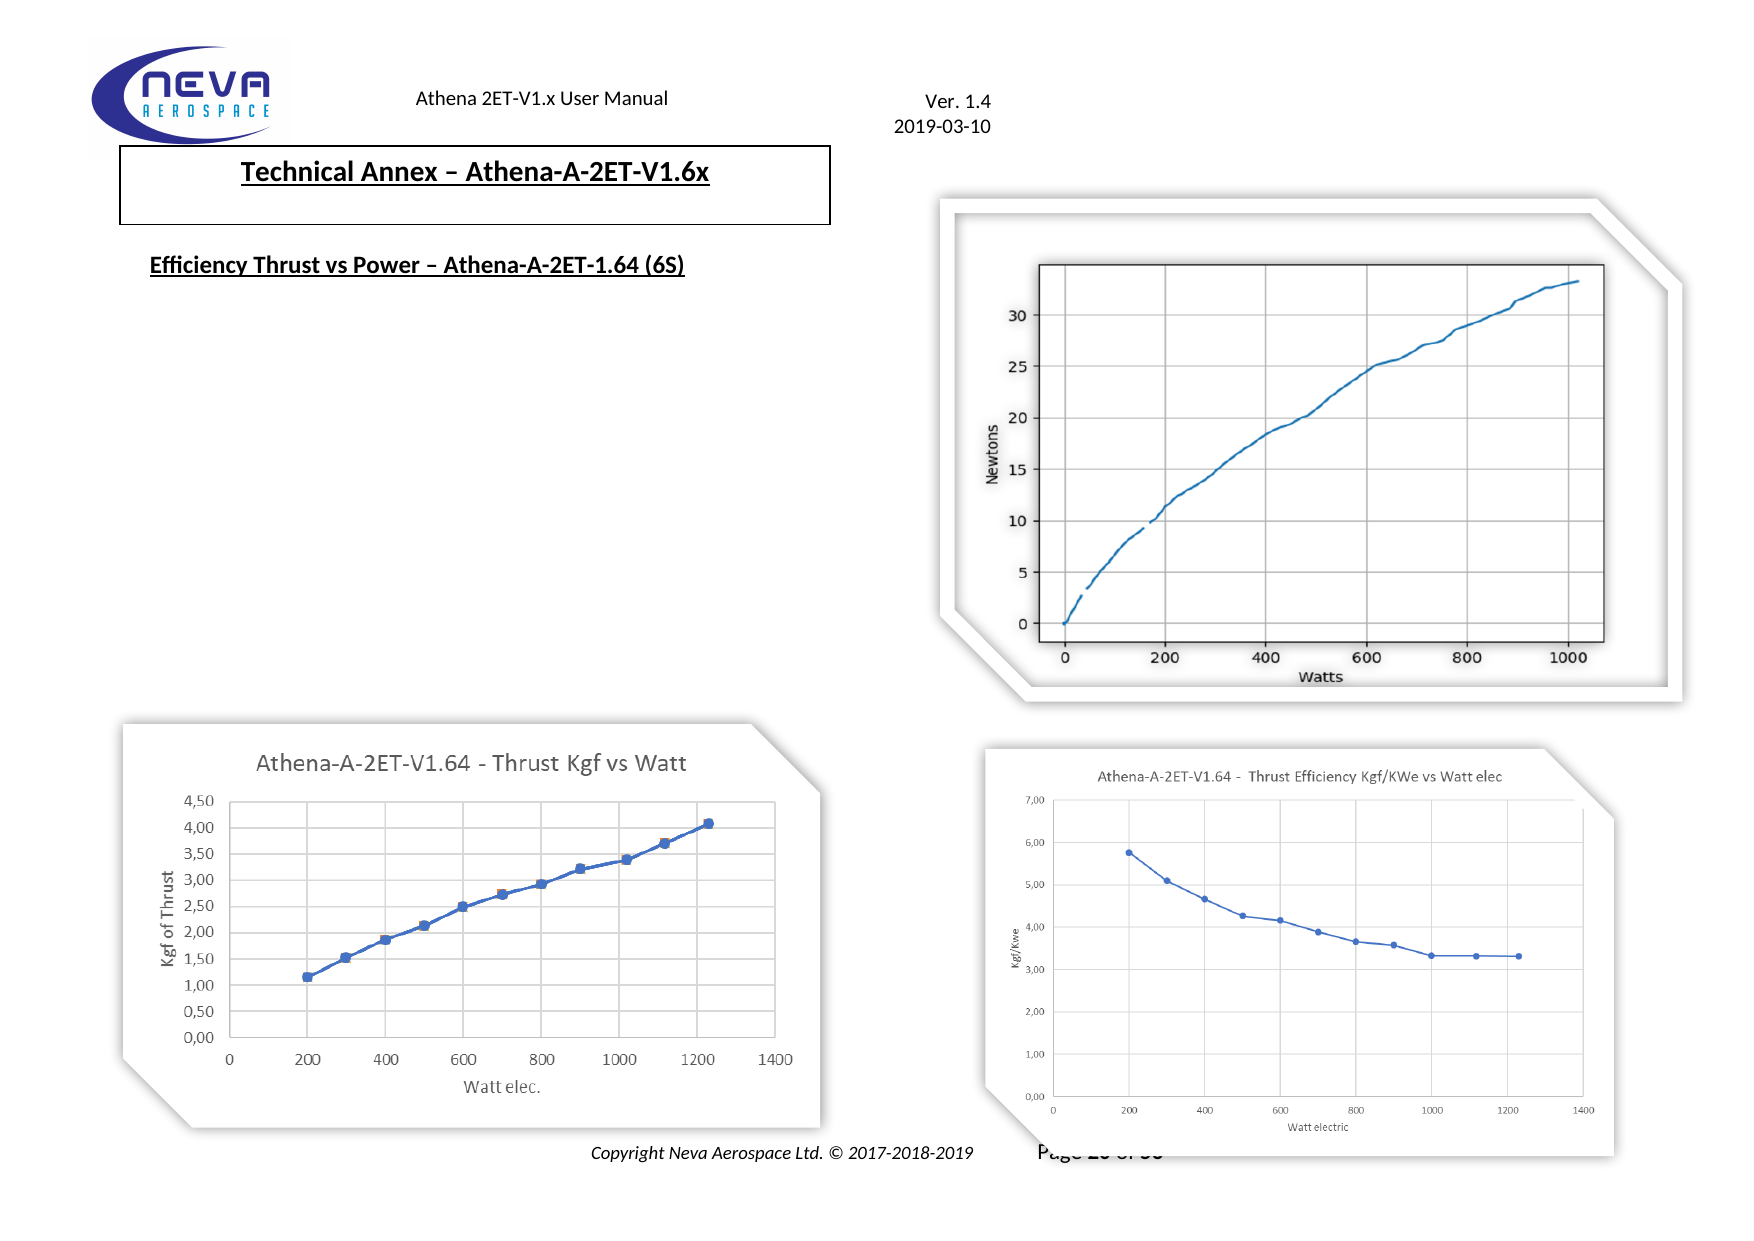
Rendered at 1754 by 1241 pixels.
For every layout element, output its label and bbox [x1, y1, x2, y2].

picture [138, 739, 805, 1113]
picture [1000, 764, 1599, 1141]
picture [86, 37, 293, 158]
picture [955, 214, 1667, 687]
